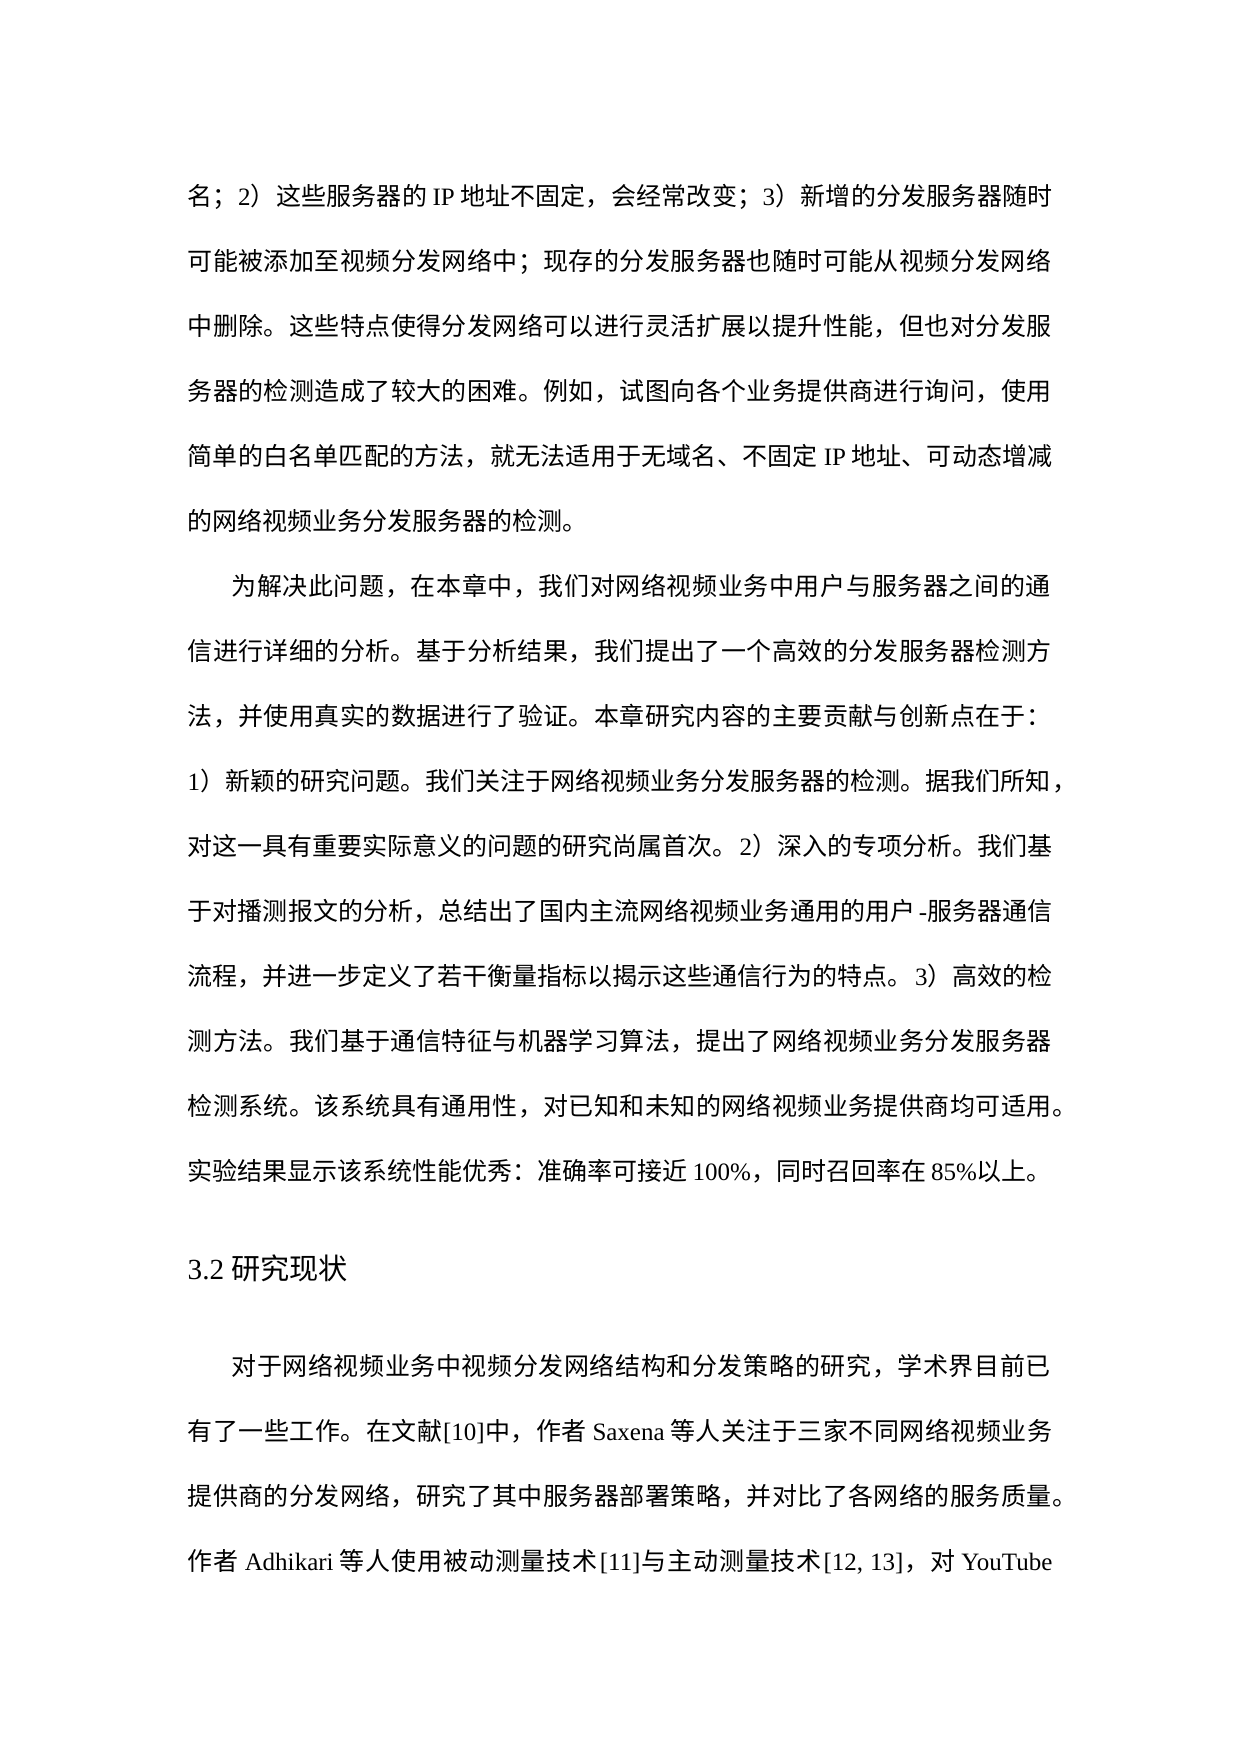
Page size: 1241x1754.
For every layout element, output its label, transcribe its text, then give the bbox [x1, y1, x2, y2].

text 研究现状 [187, 1234, 1053, 1299]
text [187, 162, 1053, 552]
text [187, 1332, 1053, 1592]
text 为解决此问题，在本章中，我们对网络视频业务中用户与服务器之间的通信进行详细的分析。基于分析结果，我们提出了一个高效的分发服务器检测方法，并使用真实的数据进行了验证。本章研究内容的主要贡献与创新点在于：1）新颖的研究问题。我们关注于网络视频业务分发服务器的检测。据我们所知，对这一具有重要实际意义的问题的研究尚属首次。2）深入的专项分析。我们基于对播测报文的分析，总结出了国内主流网络视频业务通用的用户-服务器通信流程，并进一步定义了若干衡量指标以揭示这些通信行为的特点。3）高效的检测方法。我们基于通信特征与机器学习算法，提出了网络视频业务分发服务器检测系统。该系统具有通用性，对已知和未知的网络视频业务提供商均可适用。实验结果显示该系统性能优秀：准确率可接近100%，同时召回率在85%以上。 [187, 552, 1053, 1202]
